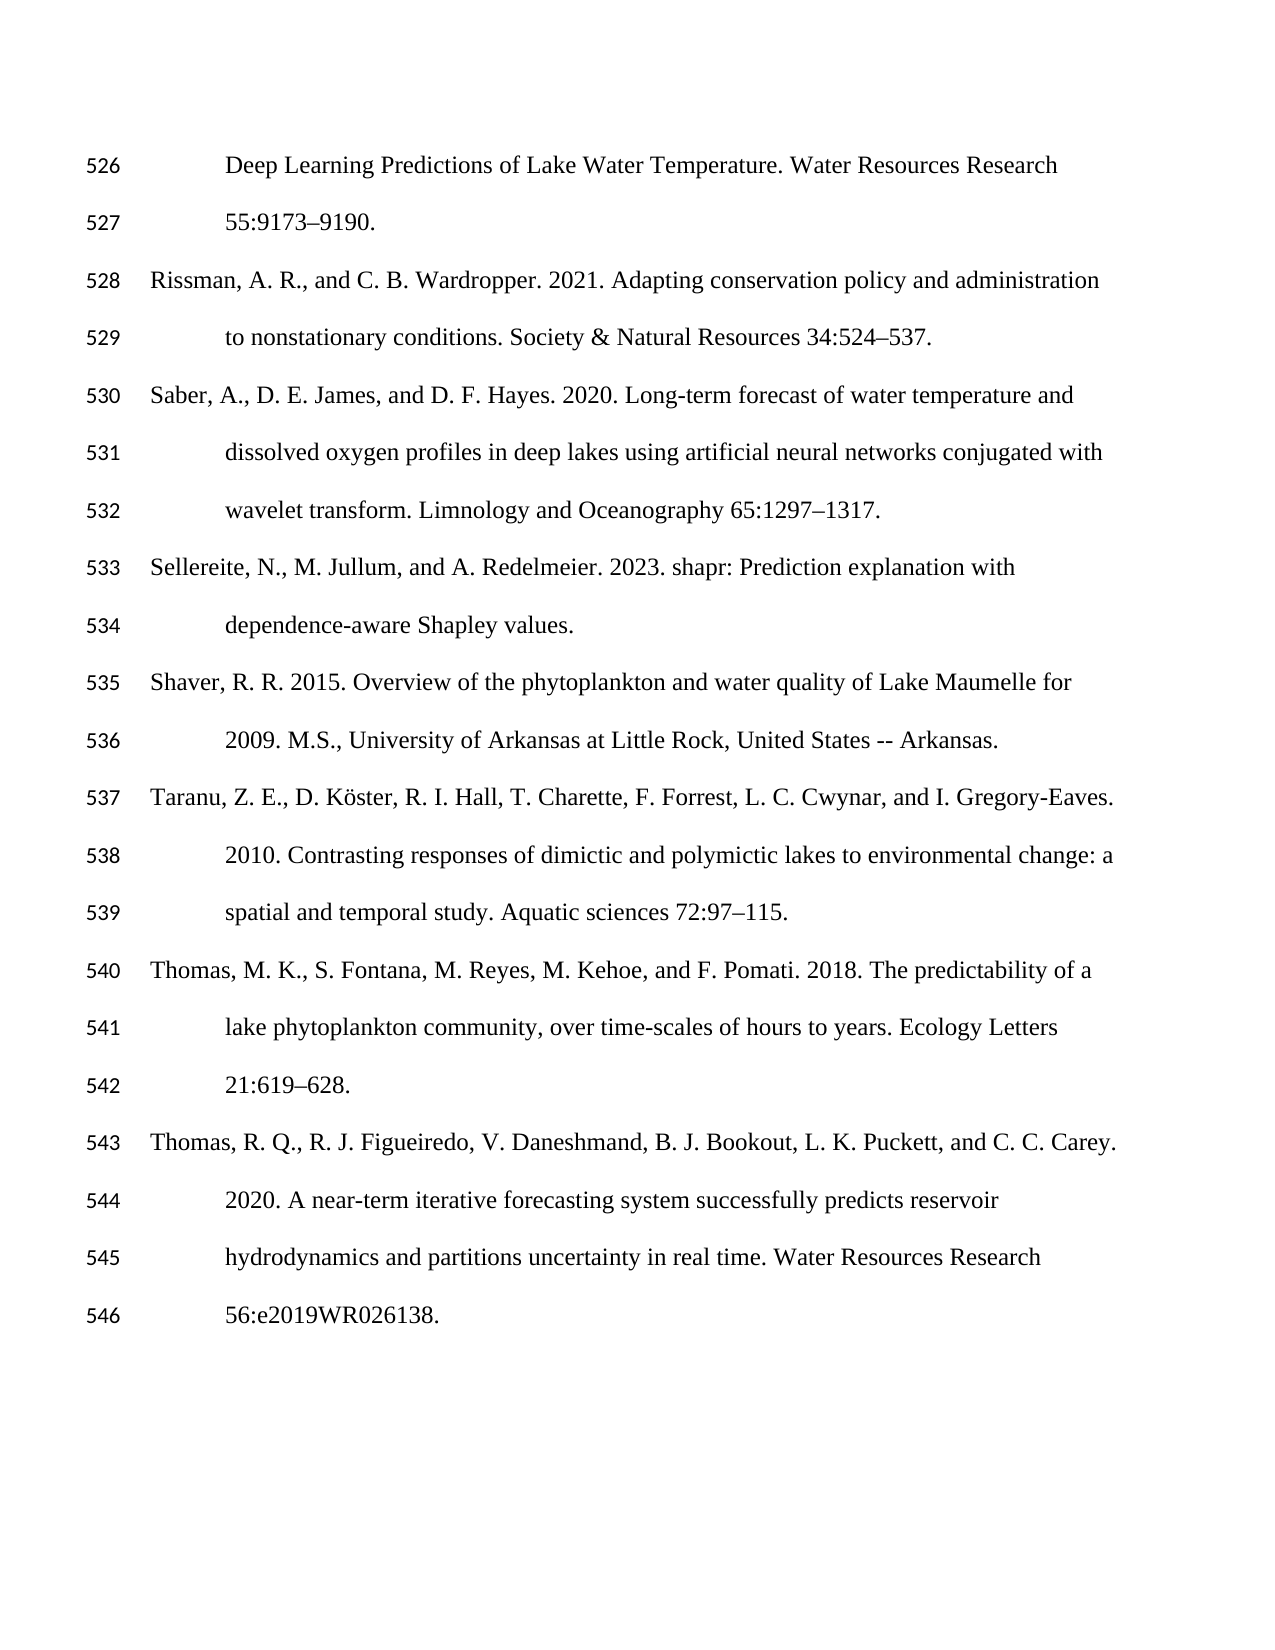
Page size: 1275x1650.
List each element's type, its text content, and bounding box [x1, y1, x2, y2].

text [150, 150, 1125, 236]
text Shaver, R. R. 2015. Overview of the phytoplankton and water quality of Lake Maumelle for 2009. M.S., University of Arkansas at Little Rock, United States -- Arkansas. [150, 667, 1125, 754]
text Thomas, M. K., S. Fontana, M. Reyes, M. Kehoe, and F. Pomati. 2018. The predictability of a lake phytoplankton community, over time-scales of hours to years. Ecology Letters 21:619–628. [150, 955, 1125, 1099]
text Sellereite, N., M. Jullum, and A. Redelmeier. 2023. shapr: Prediction explanation with dependence-aware Shapley values. [150, 552, 1125, 639]
text Rissman, A. R., and C. B. Wardropper. 2021. Adapting conservation policy and administration to nonstationary conditions. Society & Natural Resources 34:524–537. [150, 265, 1125, 351]
text Taranu, Z. E., D. Köster, R. I. Hall, T. Charette, F. Forrest, L. C. Cwynar, and I. Gregory-Eaves. 2010. Contrasting responses of dimictic and polymictic lakes to environmental change: a spatial and temporal study. Aquatic sciences 72:97–115. [150, 782, 1125, 926]
text Saber, A., D. E. James, and D. F. Hayes. 2020. Long‐term forecast of water temperature and dissolved oxygen profiles in deep lakes using artificial neural networks conjugated with wavelet transform. Limnology and Oceanography 65:1297–1317. [150, 380, 1125, 524]
text Thomas, R. Q., R. J. Figueiredo, V. Daneshmand, B. J. Bookout, L. K. Puckett, and C. C. Carey. 2020. A near-term iterative forecasting system successfully predicts reservoir hydrodynamics and partitions uncertainty in real time. Water Resources Research 56:e2019WR026138. [150, 1127, 1125, 1329]
